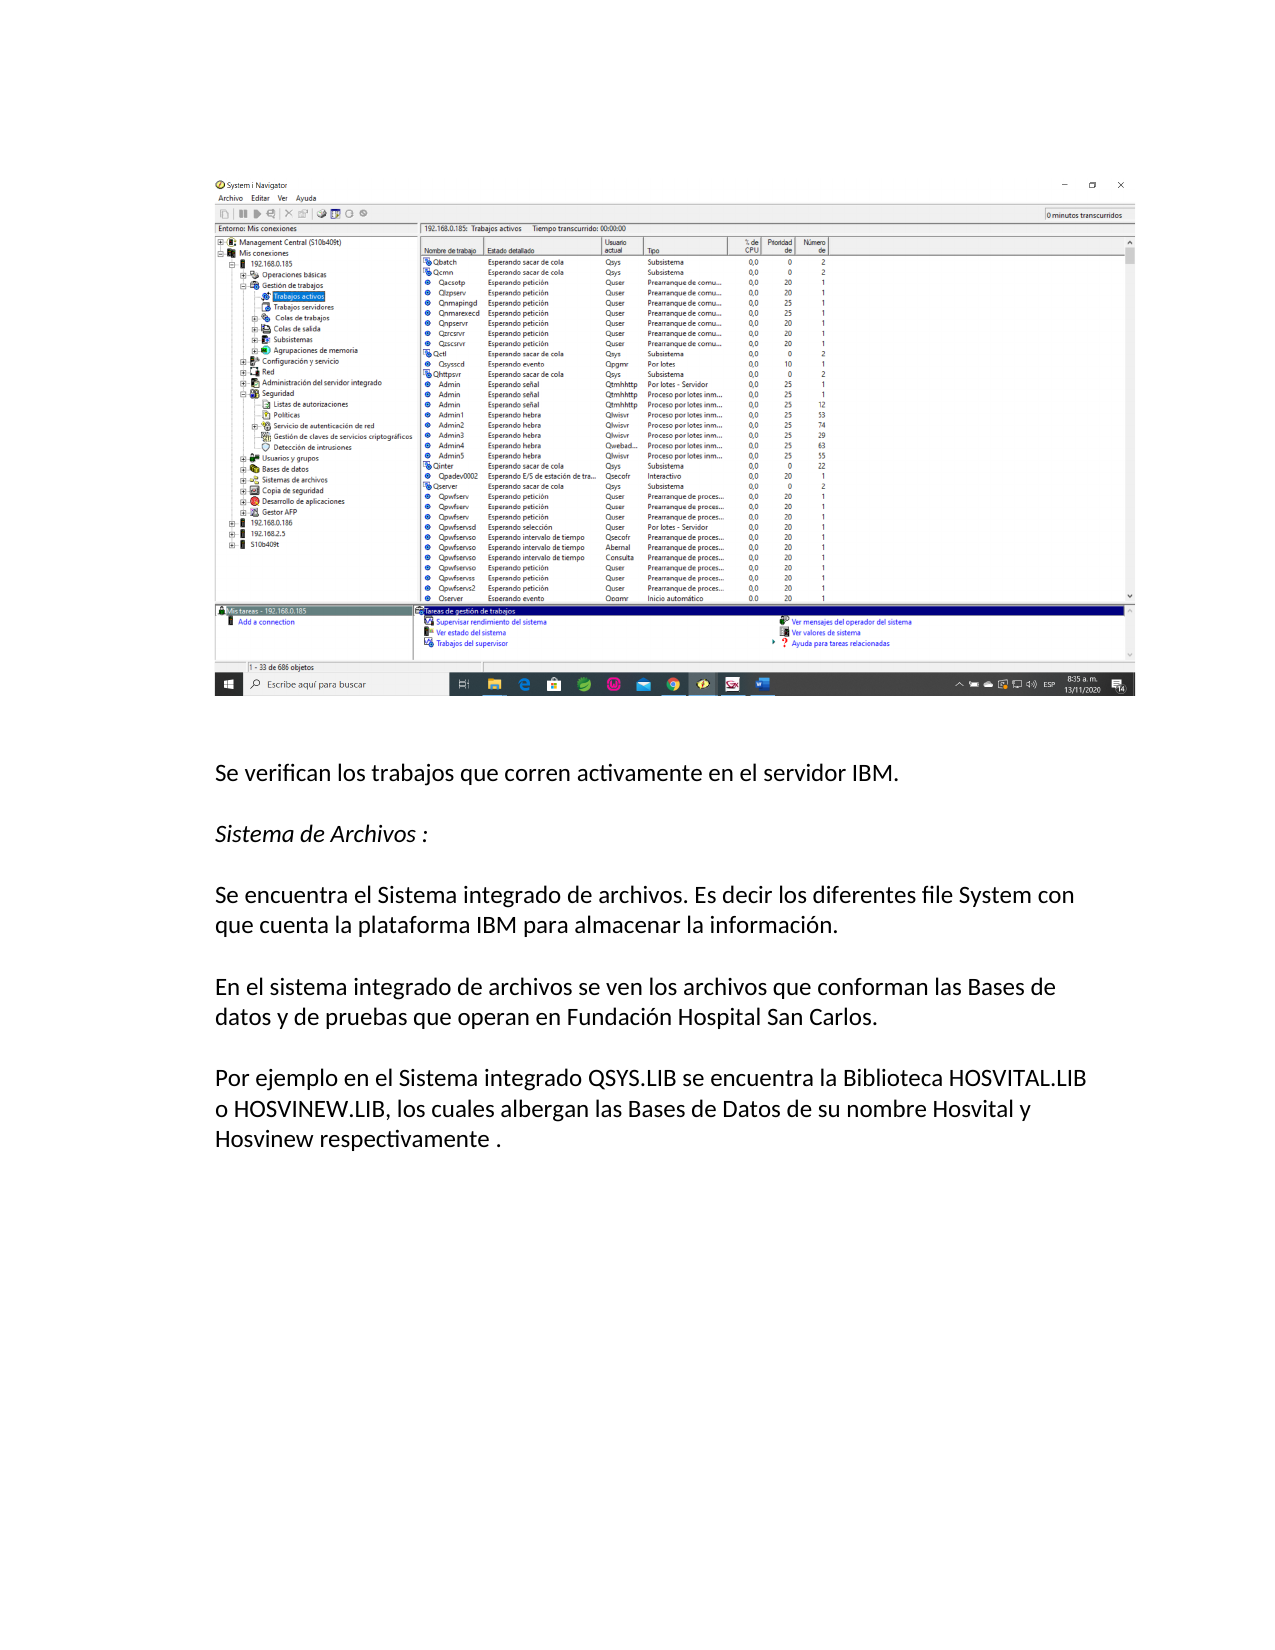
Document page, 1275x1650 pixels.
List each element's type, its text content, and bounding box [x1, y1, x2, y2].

list En el sistema integrado de archivos se ven los archivos que conforman las Bases de datos y de pruebas que operan en Fundación Hospital San Carlos. [215, 971, 1098, 1032]
list Por ejemplo en el Sistema integrado QSYS.LIB se encuentra la Biblioteca HOSVITAL.LIB o HOSVINEW.LIB, los cuales albergan las Bases de Datos de su nombre Hosvital y Hosvinew respectivamente . [215, 1062, 1098, 1154]
list Sistema de Archivos : [215, 818, 1098, 848]
list Se encuentra el Sistema integrado de archivos. Es decir los diferentes file System con que cuenta la plataforma IBM para almacenar la información. [215, 879, 1098, 940]
picture [214, 178, 1136, 696]
list Se verifican los trabajos que corren activamente en el servidor IBM. [215, 757, 1098, 787]
